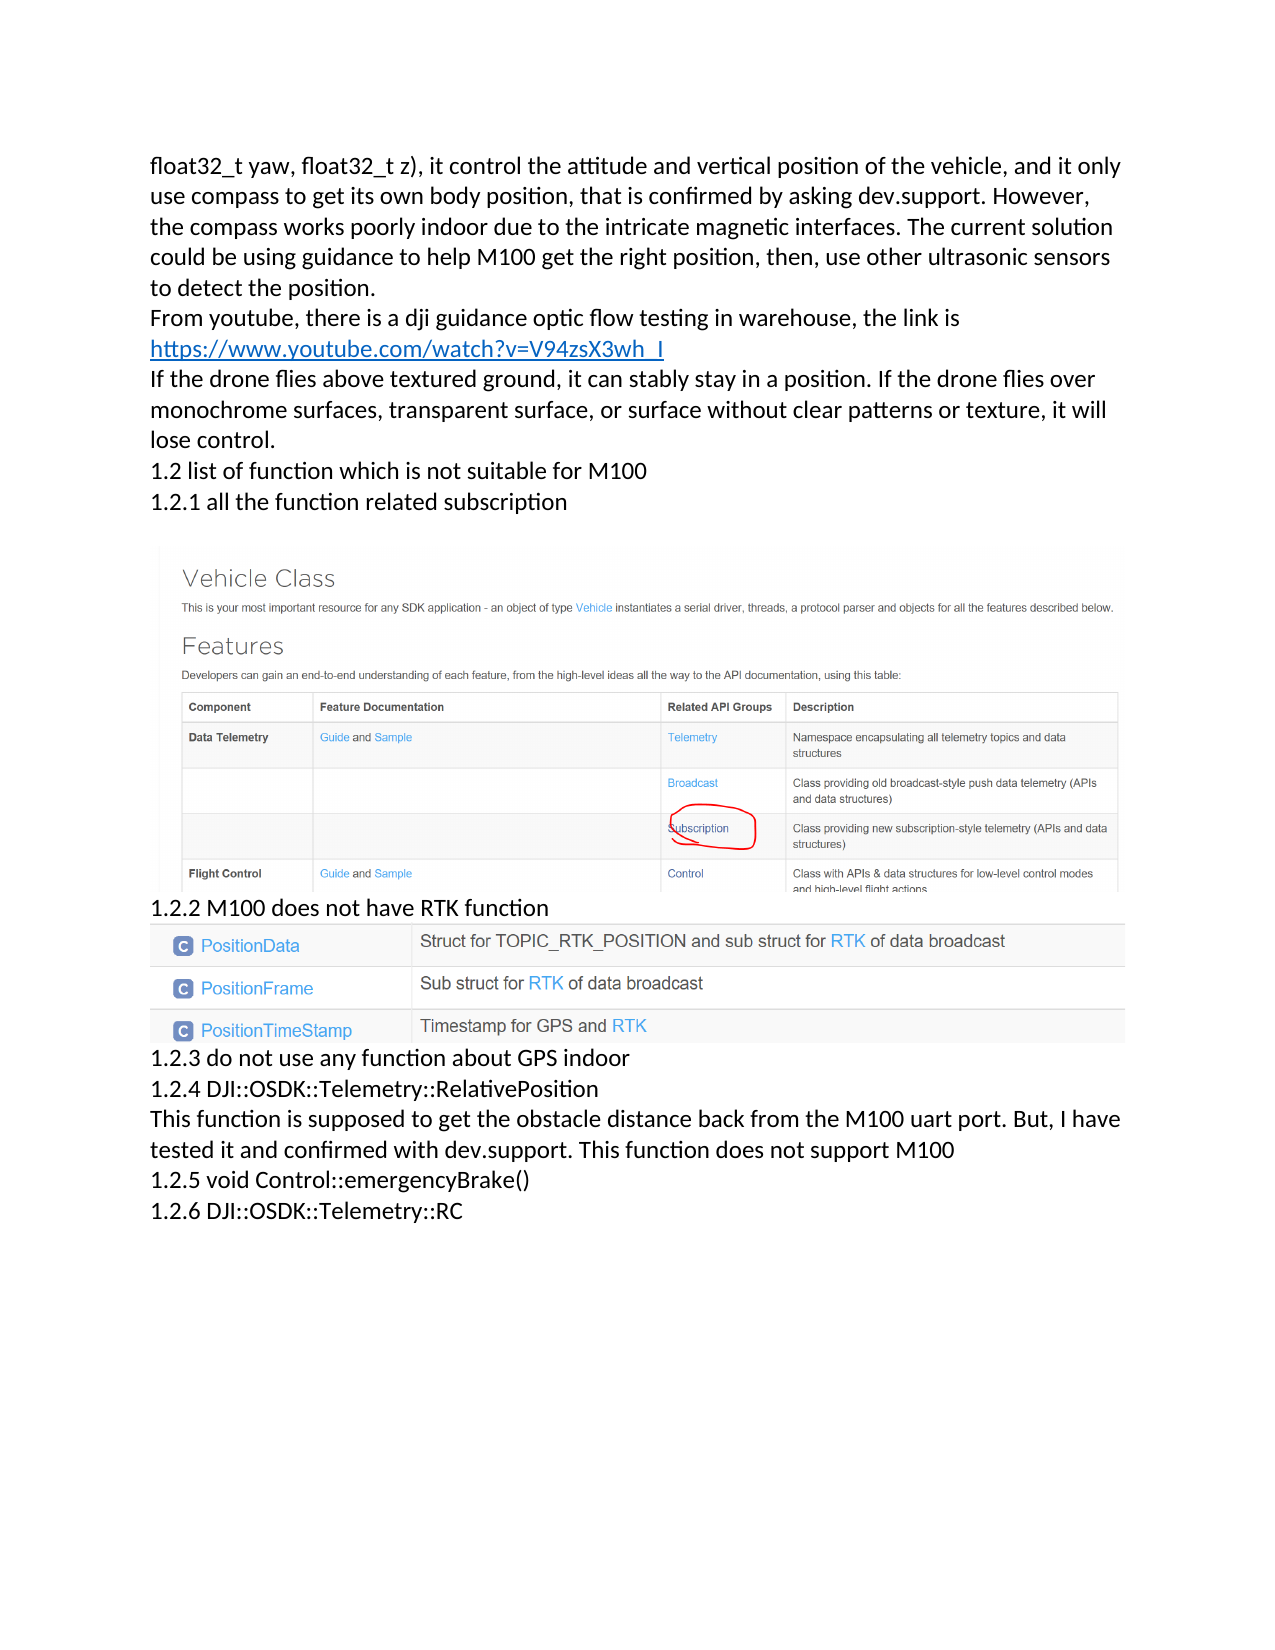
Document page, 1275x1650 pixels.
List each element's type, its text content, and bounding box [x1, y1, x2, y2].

text 1.2.6 DJI::OSDK::Telemetry::RC [150, 1195, 1125, 1226]
text 1.2 list of function which is not suitable for M100 [150, 455, 1125, 486]
picture [150, 922, 1125, 1043]
text 1.2.2 M100 does not have RTK function [150, 892, 1125, 922]
text If the drone flies above textured ground, it can stably stay in a position. If the drone flies over monochrome surfaces, transparent surface, or surface without clear patterns or texture, it will lose control. [150, 364, 1125, 455]
text From youtube, there is a dji guidance optic flow testing in warehouse, the link is https://www.youtube.com/watch?v=V94zsX3wh_I [150, 303, 1125, 364]
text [150, 150, 1125, 303]
text 1.2.1 all the function related subscription [150, 486, 1125, 516]
picture [150, 546, 1125, 892]
text 1.2.3 do not use any function about GPS indoor [150, 1043, 1125, 1073]
text 1.2.4 DJI::OSDK::Telemetry::RelativePosition [150, 1073, 1125, 1104]
text 1.2.5 void Control::emergencyBrake() [150, 1165, 1125, 1195]
text This function is supposed to get the obstacle distance back from the M100 uart port. But, I have tested it and confirmed with dev.support. This function does not support M100 [150, 1104, 1125, 1165]
